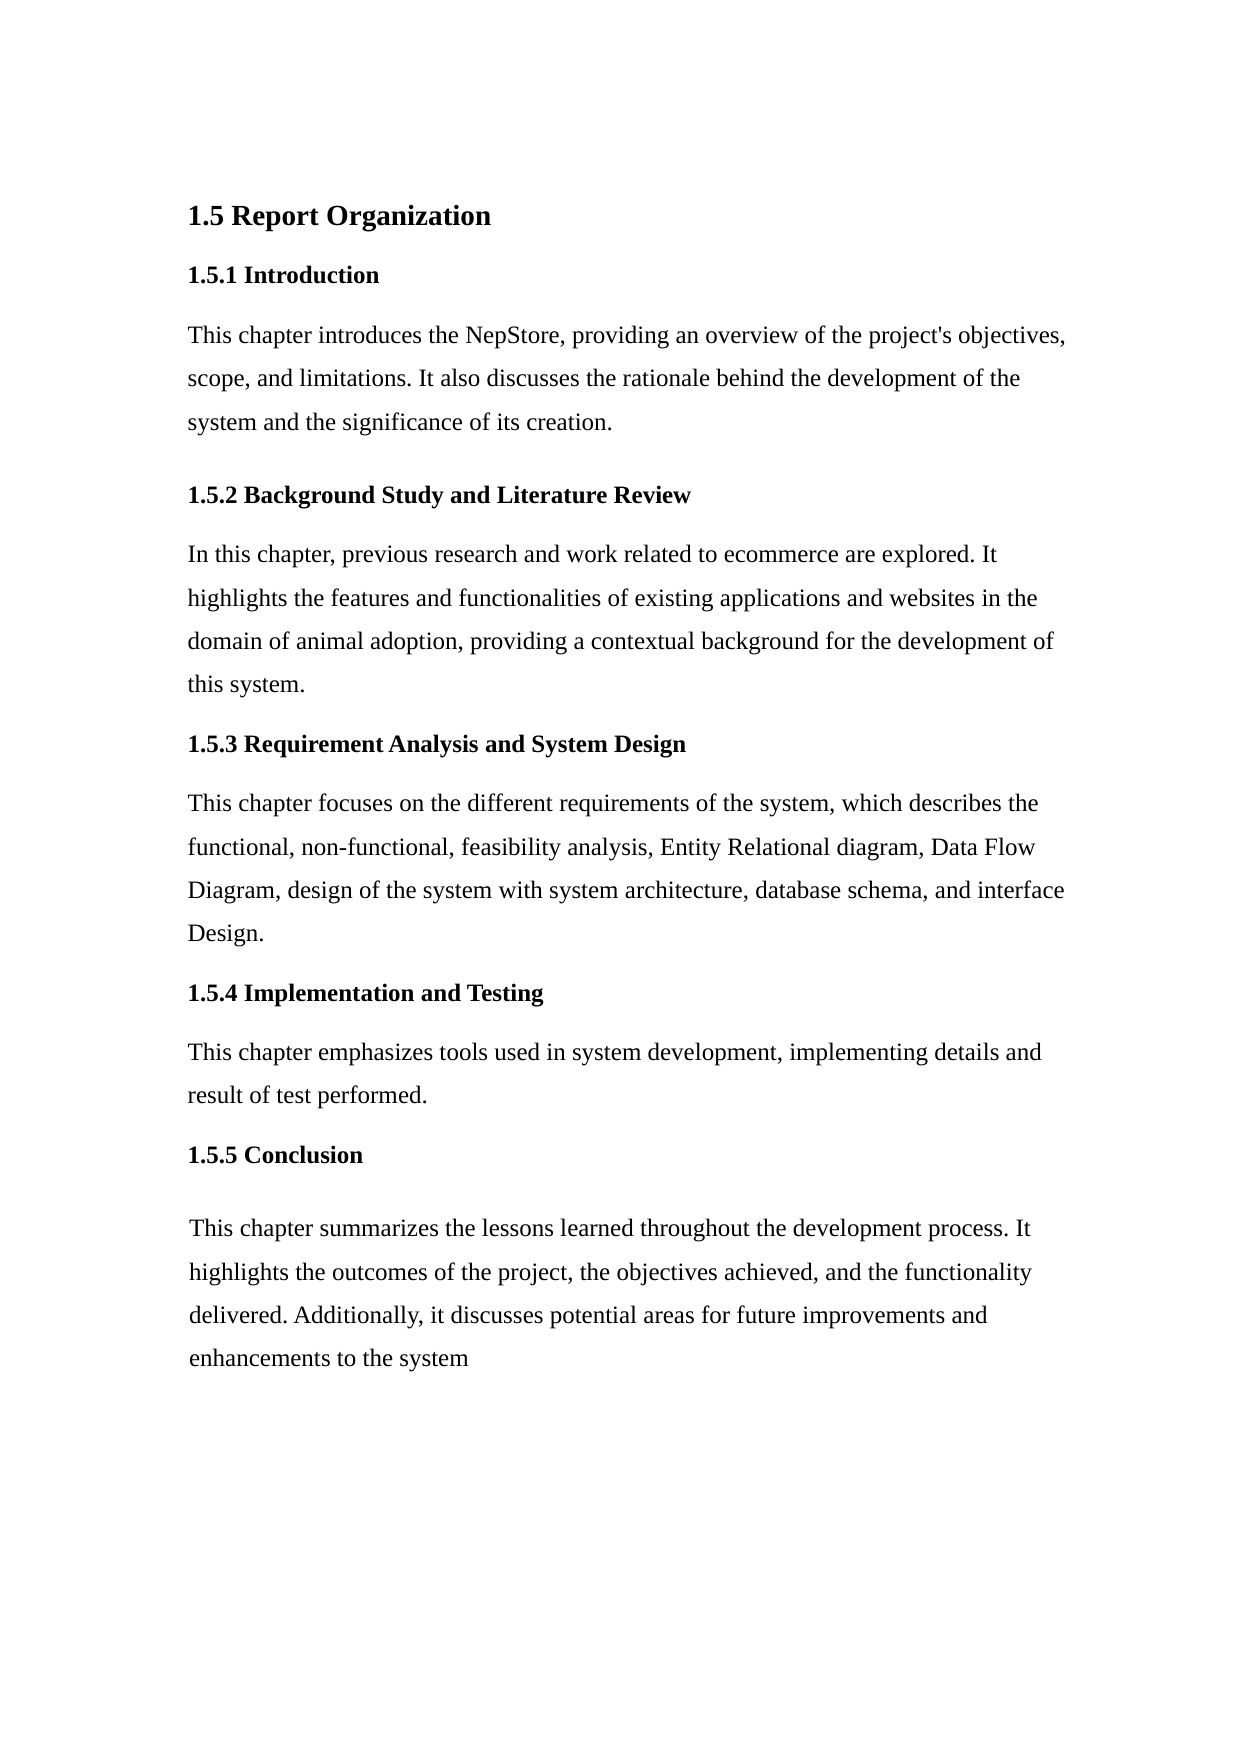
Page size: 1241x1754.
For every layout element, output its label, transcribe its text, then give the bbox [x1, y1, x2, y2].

text This chapter introduces the NepStore, providing an overview of the project's objectives, scope, and limitations. It also discusses the rationale behind the development of the system and the significance of its creation. [187, 320, 1090, 435]
text 1.5.1 Introduction [187, 261, 1090, 289]
text 1.5.3 Requirement Analysis and System Design [187, 729, 1090, 757]
text 1.5.2 Background Study and Literature Review [187, 480, 1090, 508]
subtitle 1.5 Report Organization [187, 198, 1090, 231]
text This chapter emphasizes tools used in system development, implementing details and result of test performed. [187, 1037, 1090, 1109]
text This chapter focuses on the different requirements of the system, which describes the functional, non-functional, feasibility analysis, Entity Relational diagram, Data Flow Diagram, design of the system with system architecture, database schema, and interface Design. [187, 788, 1090, 947]
text 1.5.4 Implementation and Testing [187, 978, 1090, 1006]
text This chapter summarizes the lessons learned throughout the development process. It highlights the outcomes of the project, the objectives achieved, and the functionality delivered. Additionally, it discusses potential areas for future improvements and enhancements to the system [189, 1213, 1090, 1372]
text In this chapter, previous research and work related to ecommerce are explored. It highlights the features and functionalities of existing applications and websites in the domain of animal adoption, providing a contextual background for the development of this system. [187, 539, 1090, 698]
text 1.5.5 Conclusion [187, 1140, 1090, 1169]
